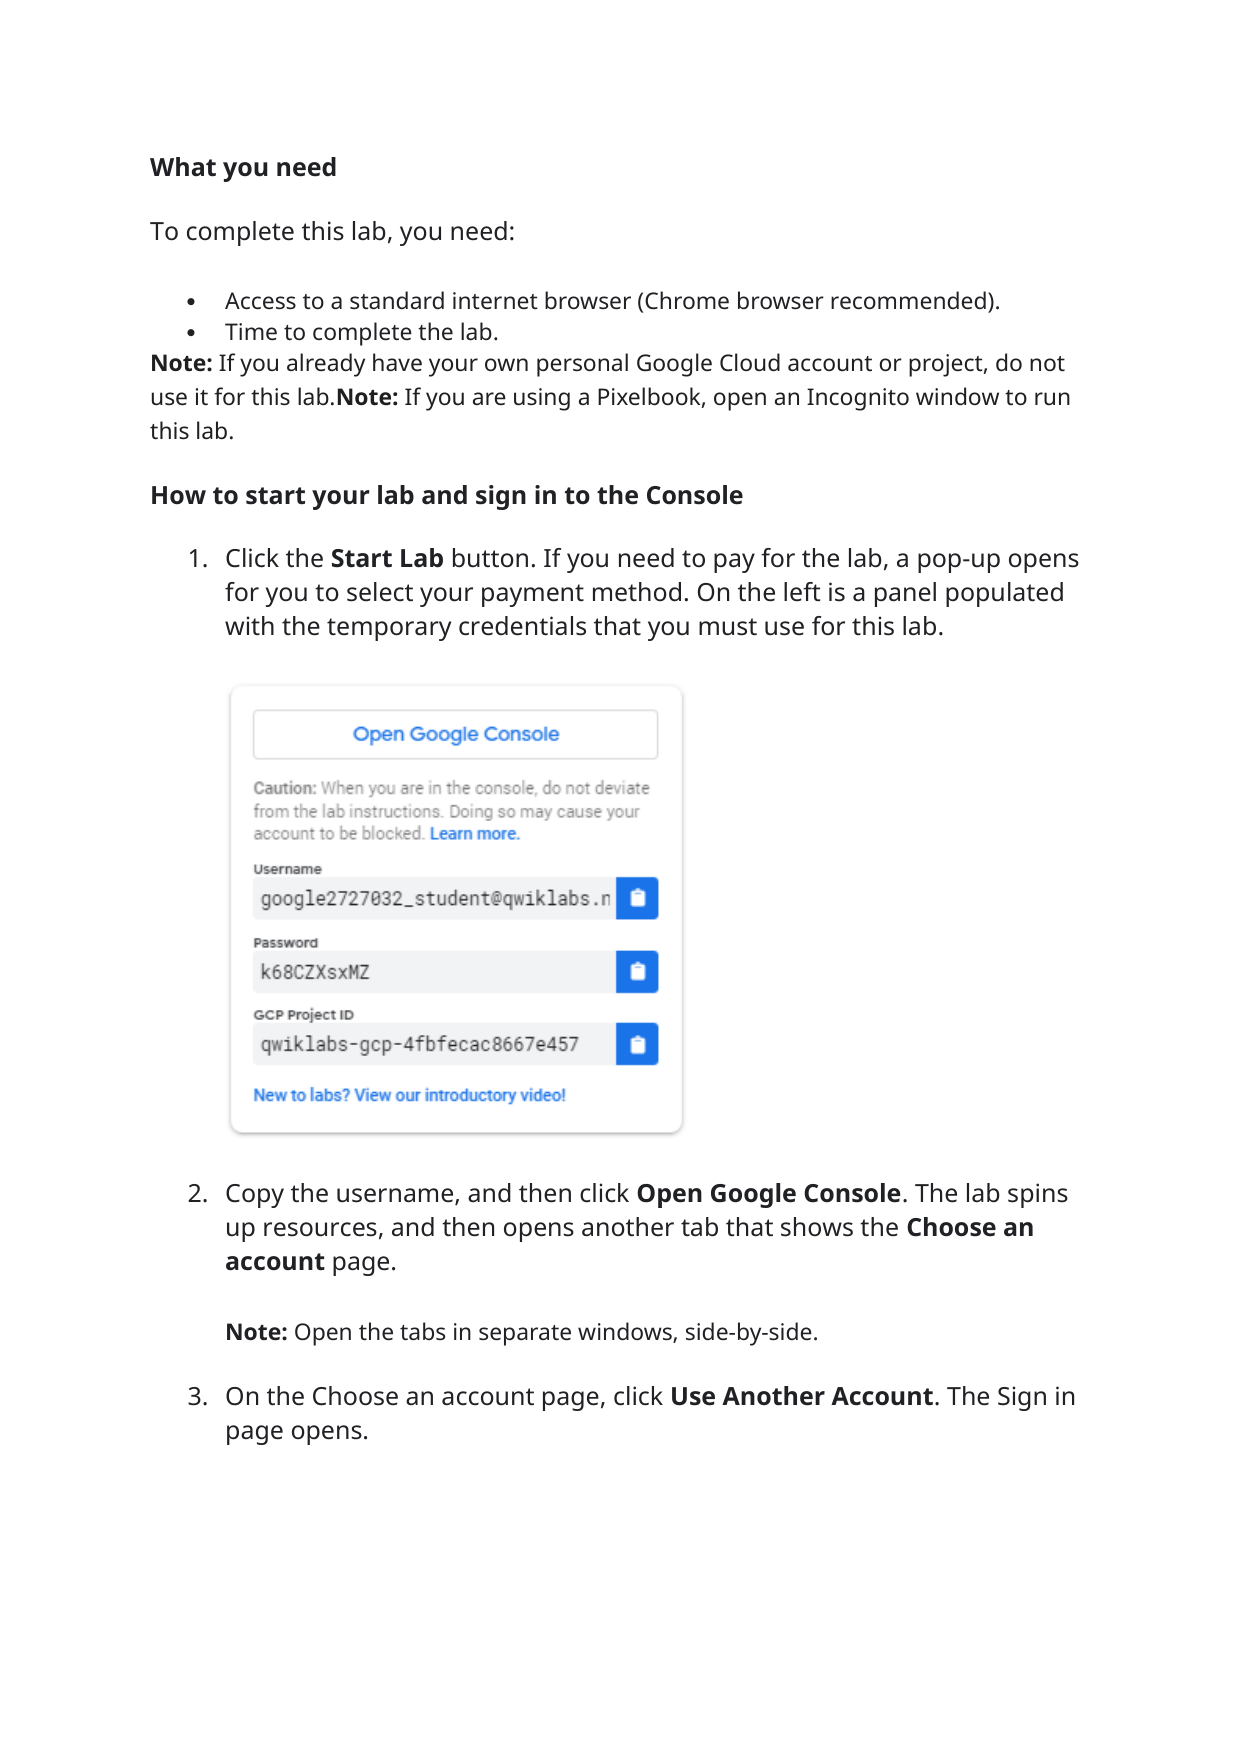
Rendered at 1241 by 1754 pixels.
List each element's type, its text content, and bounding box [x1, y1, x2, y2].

list Click the Start Lab button. If you need to pay for the lab, a pop-up opens for you to select your payment method. On the left is a panel populated with the temporary credentials that you must use for this lab. [187, 541, 1090, 643]
list Copy the username, and then click Open Google Console. The lab spins up resources, and then opens another tab that shows the Choose an account page. [187, 1176, 1090, 1278]
list On the Choose an account page, click Use Another Account. The Sign in page opens. [187, 1378, 1090, 1446]
text Note: If you already have your own personal Google Cloud account or project, do not use it for this lab.Note: If you are using a Pixelbook, open an Incognito window to run this lab. [150, 347, 1090, 446]
subtitle How to start your lab and sign in to the Console [150, 478, 1090, 512]
text Note: Open the tabs in separate windows, side-by-side. [225, 1315, 1090, 1347]
subtitle What you need [150, 150, 1090, 184]
picture [225, 680, 690, 1139]
text To complete this lab, you need: [150, 213, 1090, 247]
list Time to complete the lab. [187, 316, 1090, 347]
list Access to a standard internet browser (Chrome browser recommended). [187, 285, 1090, 316]
